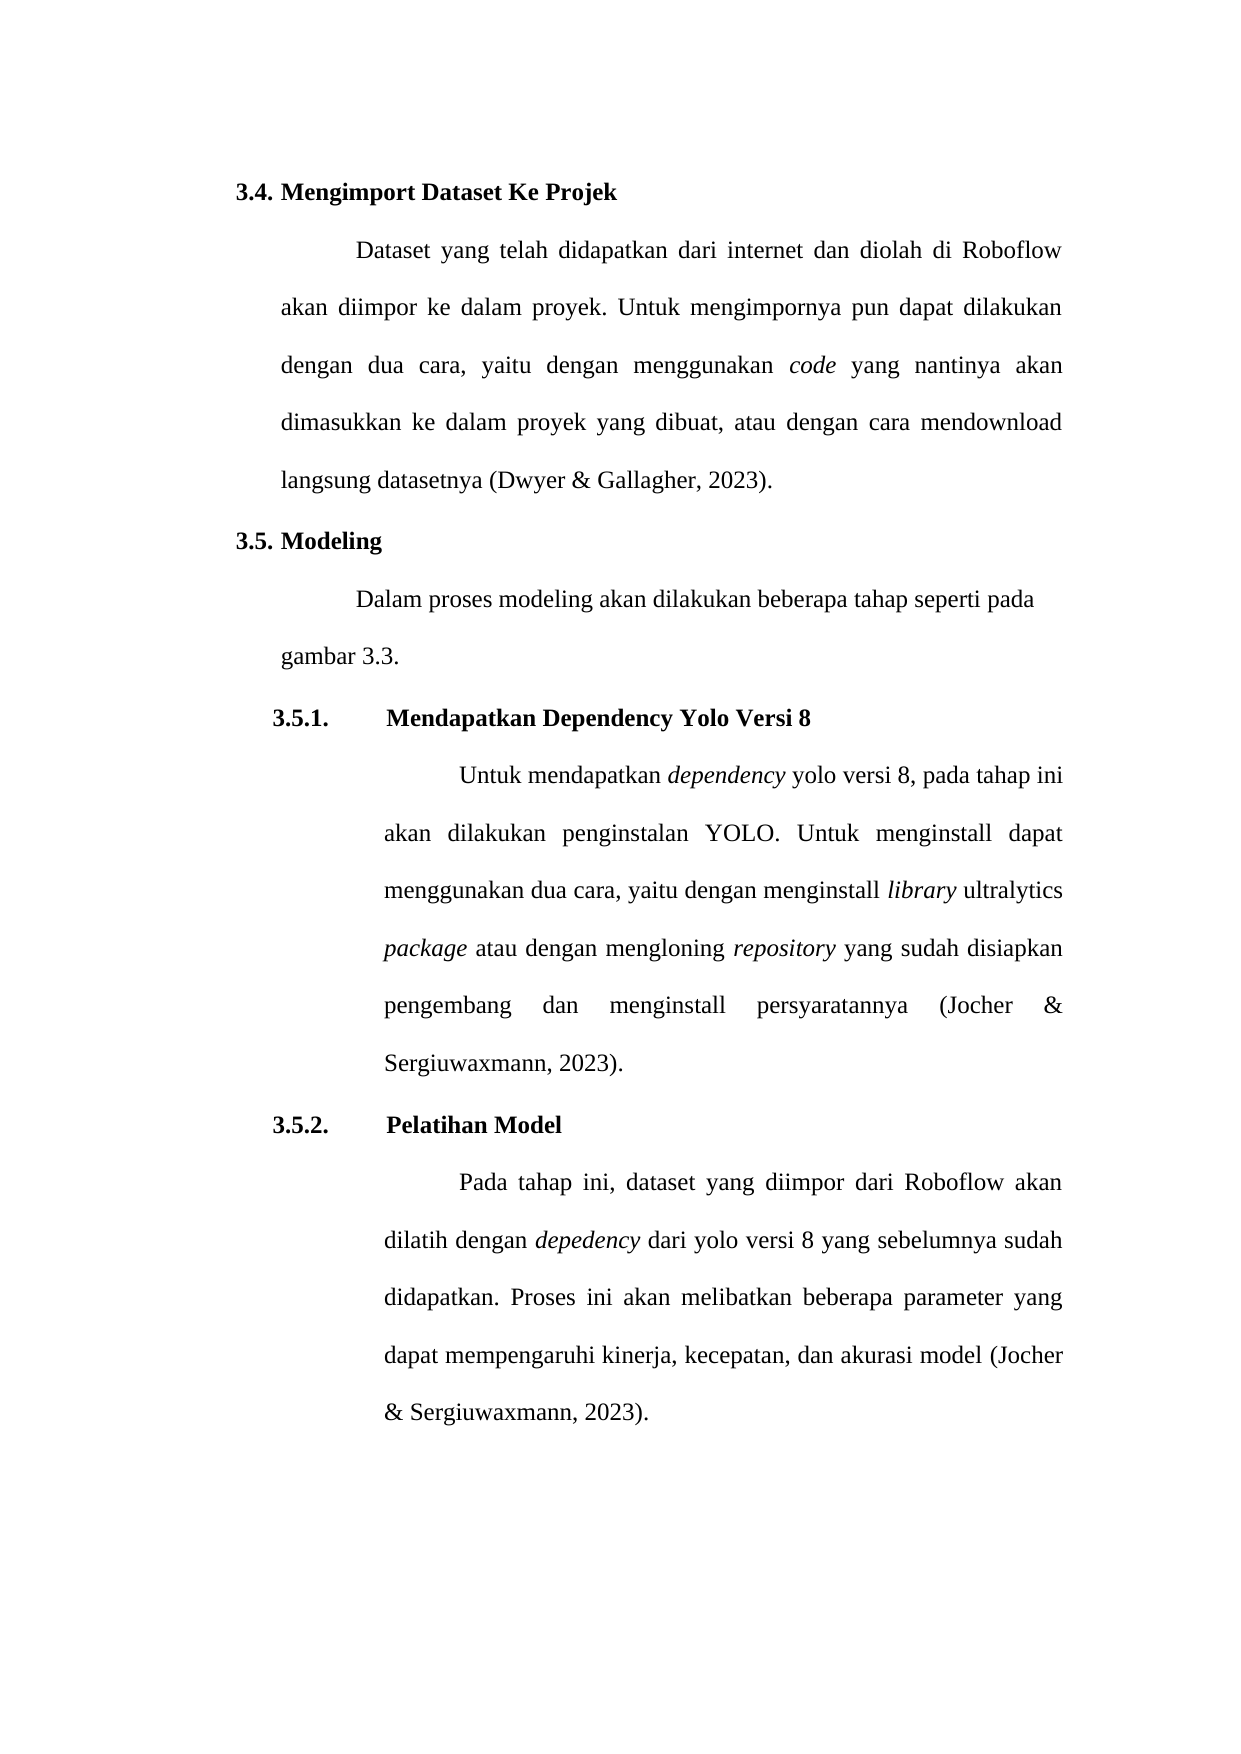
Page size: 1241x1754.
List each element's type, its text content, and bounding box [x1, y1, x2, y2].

subtitle Mengimport Dataset Ke Projek [236, 177, 1063, 206]
text Dataset yang telah didapatkan dari internet dan diolah di Roboflow akan diimpor ke dalam proyek. Untuk mengimpornya pun dapat dilakukan dengan dua cara, yaitu dengan menggunakan code yang nantinya akan dimasukkan ke dalam proyek yang dibuat, atau dengan cara mendownload langsung datasetnya . [281, 235, 1063, 493]
text Dalam proses modeling akan dilakukan beberapa tahap seperti pada gambar 3.3. [281, 584, 1063, 670]
text Pada tahap ini, dataset yang diimpor dari Roboflow akan dilatih dengan depedency dari yolo versi 8 yang sebelumnya sudah didapatkan. Proses ini akan melibatkan beberapa parameter yang dapat mempengaruhi kinerja, kecepatan, dan akurasi model . [384, 1167, 1063, 1426]
subtitle Modeling [236, 526, 1063, 555]
subtitle Pelatihan Model [272, 1110, 1063, 1138]
text Untuk mendapatkan dependency yolo versi 8, pada tahap ini akan dilakukan penginstalan YOLO. Untuk menginstall dapat menggunakan dua cara, yaitu dengan menginstall library ultralytics package atau dengan mengloning repository yang sudah disiapkan pengembang dan menginstall persyaratannya . [384, 761, 1063, 1077]
subtitle Mendapatkan Dependency Yolo Versi 8 [272, 703, 1063, 732]
